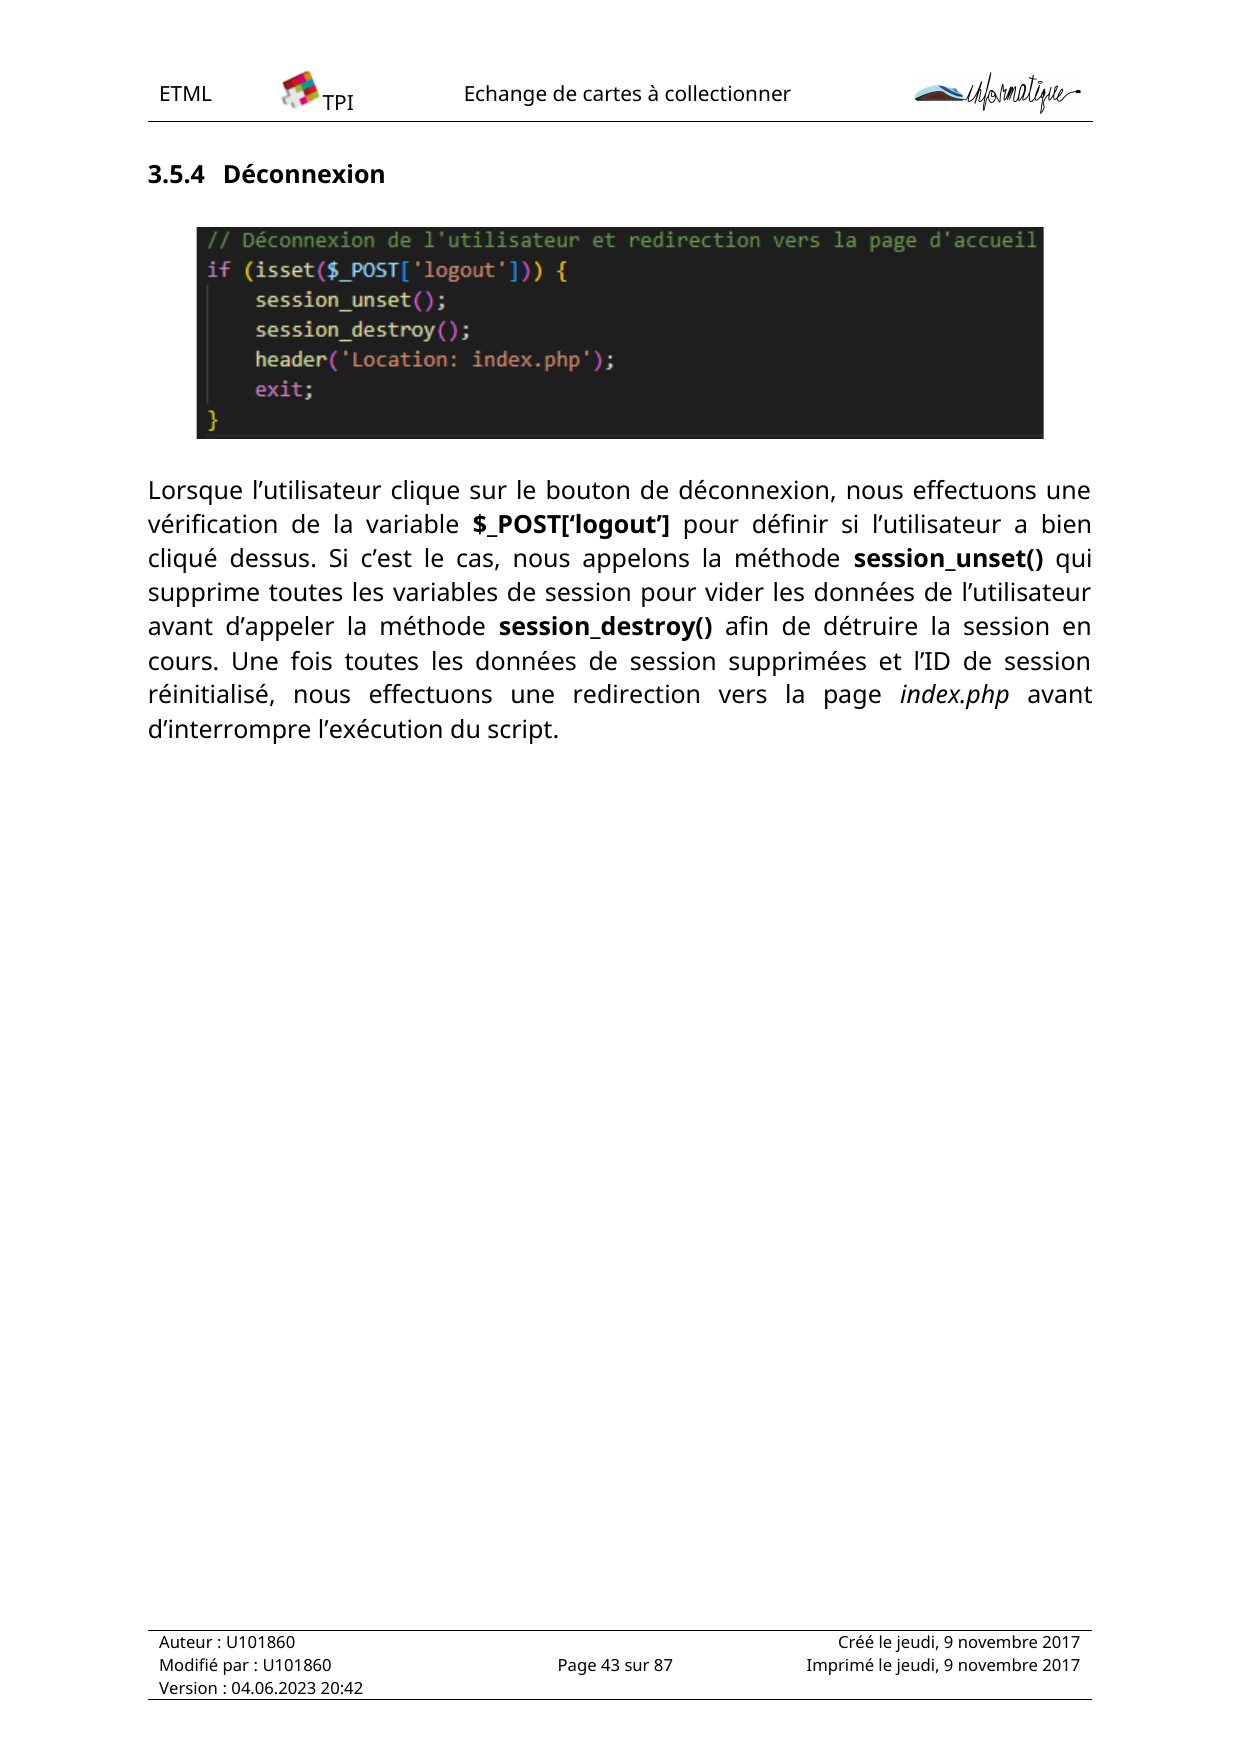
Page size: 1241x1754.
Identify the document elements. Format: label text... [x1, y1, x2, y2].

text Lorsque l’utilisateur clique sur le bouton de déconnexion, nous effectuons une vérification de la variable $_POST[‘logout’] pour définir si l’utilisateur a bien cliqué dessus. Si c’est le cas, nous appelons la méthode session_unset() qui supprime toutes les variables de session pour vider les données de l’utilisateur avant d’appeler la méthode session_destroy() afin de détruire la session en cours. Une fois toutes les données de session supprimées et l’ID de session réinitialisé, nous effectuons une redirection vers la page index.php avant d’interrompre l’exécution du script. [148, 473, 1092, 745]
subtitle Déconnexion [148, 156, 1092, 190]
picture [276, 69, 323, 111]
picture [196, 227, 1044, 439]
